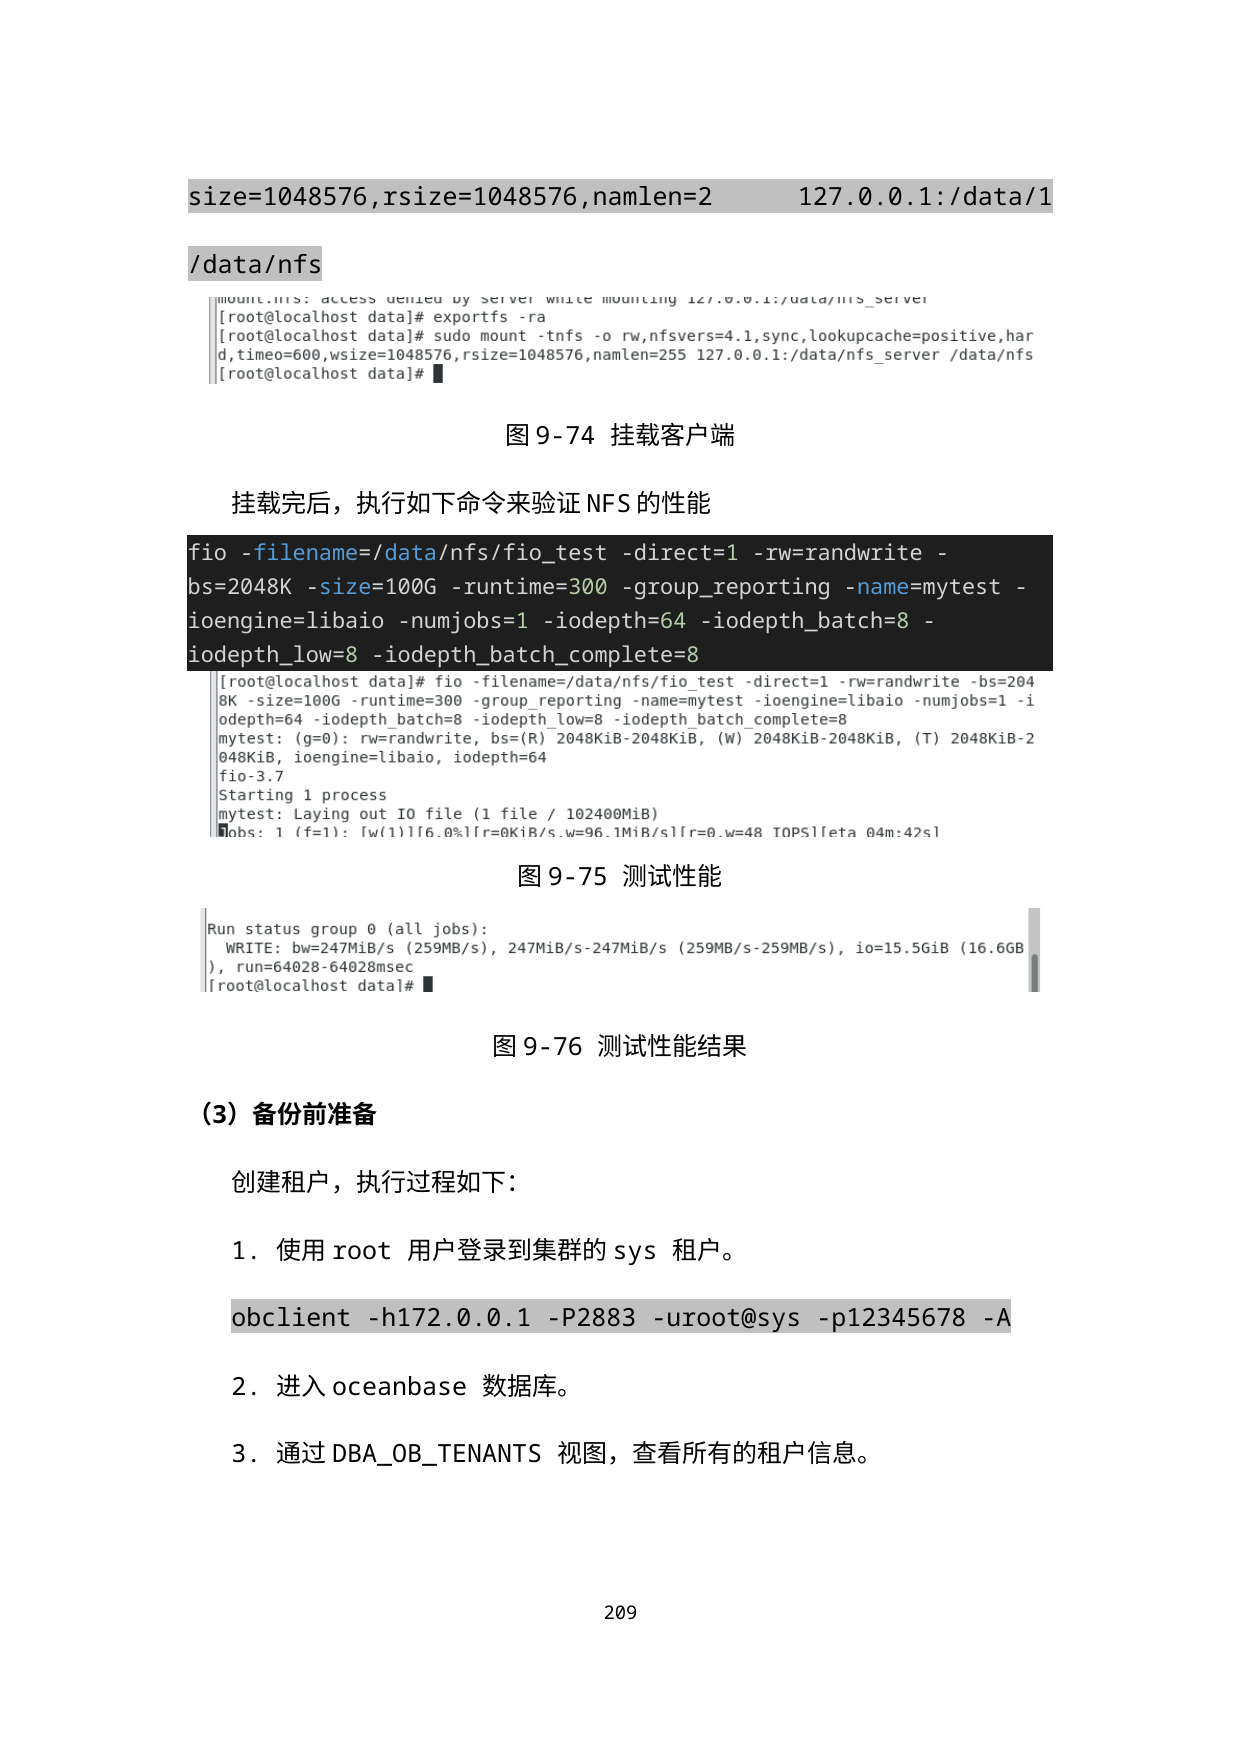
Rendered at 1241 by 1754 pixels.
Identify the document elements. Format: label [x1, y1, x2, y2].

picture [206, 671, 1035, 837]
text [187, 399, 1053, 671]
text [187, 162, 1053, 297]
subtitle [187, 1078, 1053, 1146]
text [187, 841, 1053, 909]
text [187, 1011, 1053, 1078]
picture [200, 908, 1040, 992]
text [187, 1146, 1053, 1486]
picture [204, 297, 1036, 384]
